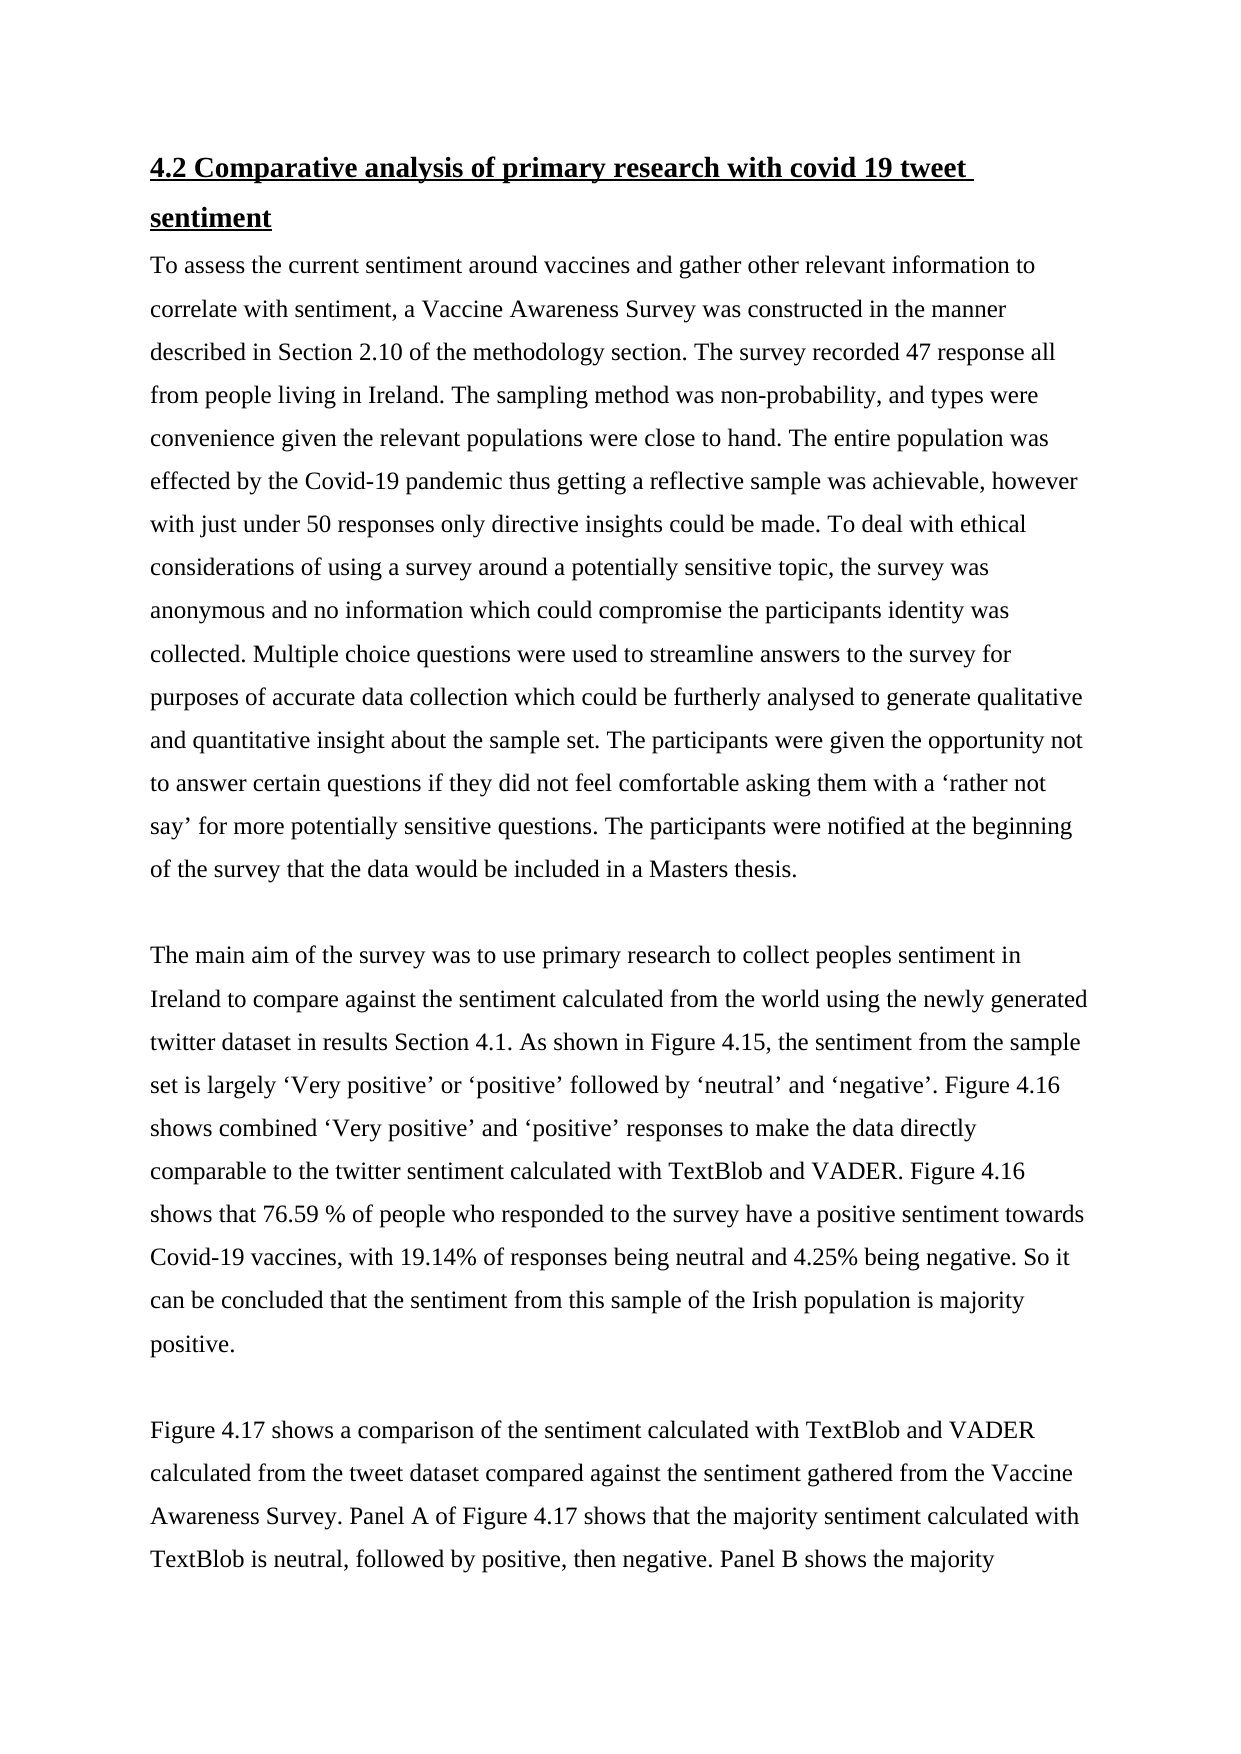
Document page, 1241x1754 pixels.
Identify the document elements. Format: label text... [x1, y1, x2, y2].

text 4.2 Comparative analysis of primary research with covid 19 tweet sentiment [150, 150, 1090, 234]
text The main aim of the survey was to use primary research to collect peoples sentiment in Ireland to compare against the sentiment calculated from the world using the newly generated twitter dataset in results Section 4.1. As shown in Figure 4.15, the sentiment from the sample set is largely ‘Very positive’ or ‘positive’ followed by ‘neutral’ and ‘negative’. Figure 4.16 shows combined ‘Very positive’ and ‘positive’ responses to make the data directly comparable to the twitter sentiment calculated with TextBlob and VADER. Figure 4.16 shows that 76.59 % of people who responded to the survey have a positive sentiment towards Covid-19 vaccines, with 19.14% of responses being neutral and 4.25% being negative. So it can be concluded that the sentiment from this sample of the Irish population is majority positive. [150, 941, 1090, 1357]
text To assess the current sentiment around vaccines and gather other relevant information to correlate with sentiment, a Vaccine Awareness Survey was constructed in the manner described in Section 2.10 of the methodology section. The survey recorded 47 response all from people living in Ireland. The sampling method was non-probability, and types were convenience given the relevant populations were close to hand. The entire population was effected by the Covid-19 pandemic thus getting a reflective sample was achievable, however with just under 50 responses only directive insights could be made. To deal with ethical considerations of using a survey around a potentially sensitive topic, the survey was anonymous and no information which could compromise the participants identity was collected. Multiple choice questions were used to streamline answers to the survey for purposes of accurate data collection which could be furtherly analysed to generate qualitative and quantitative insight about the sample set. The participants were given the opportunity not to answer certain questions if they did not feel comfortable asking them with a ‘rather not say’ for more potentially sensitive questions. The participants were notified at the beginning of the survey that the data would be included in a Masters thesis. [150, 251, 1090, 883]
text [150, 1415, 1090, 1573]
